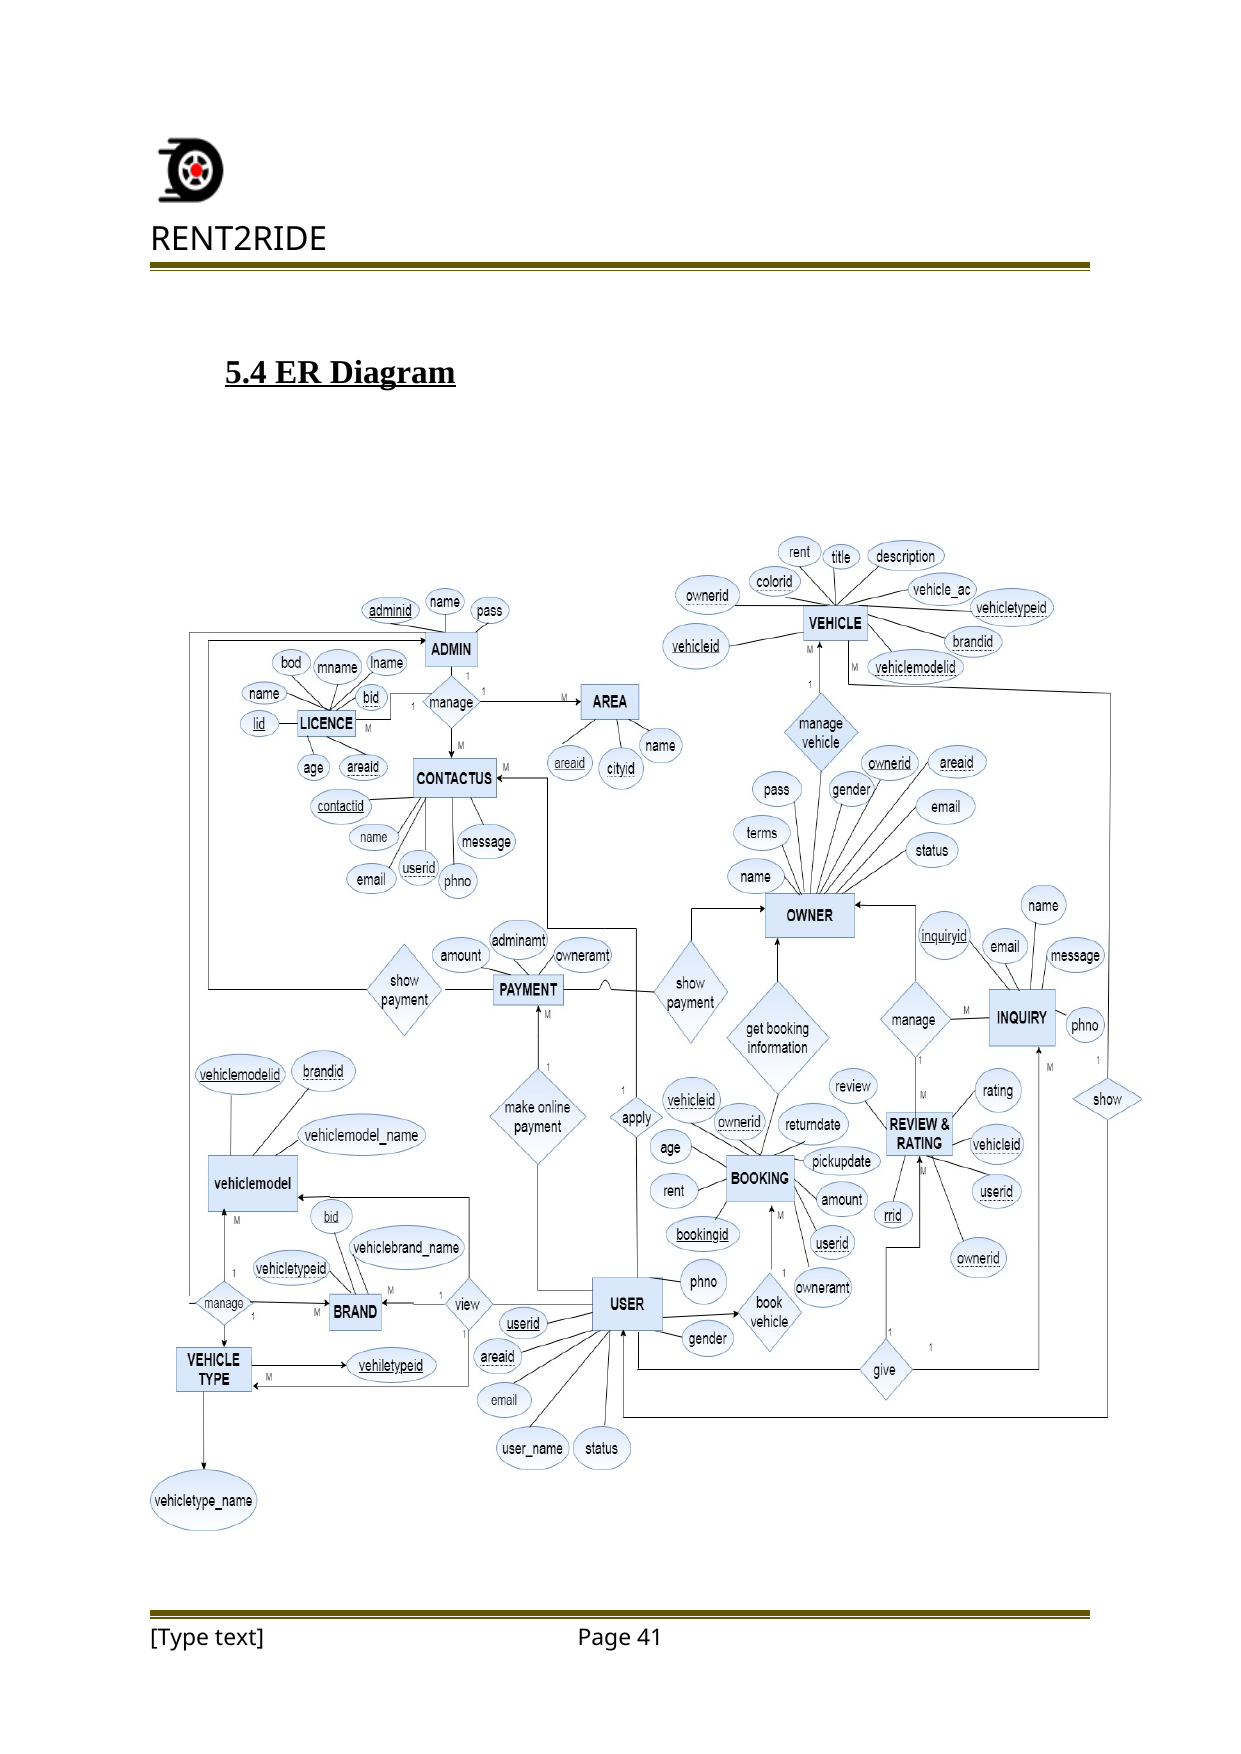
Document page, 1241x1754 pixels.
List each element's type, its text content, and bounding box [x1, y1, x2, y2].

picture [150, 536, 1143, 1531]
picture [150, 126, 229, 215]
text 5.4 ER Diagram [150, 352, 1090, 391]
